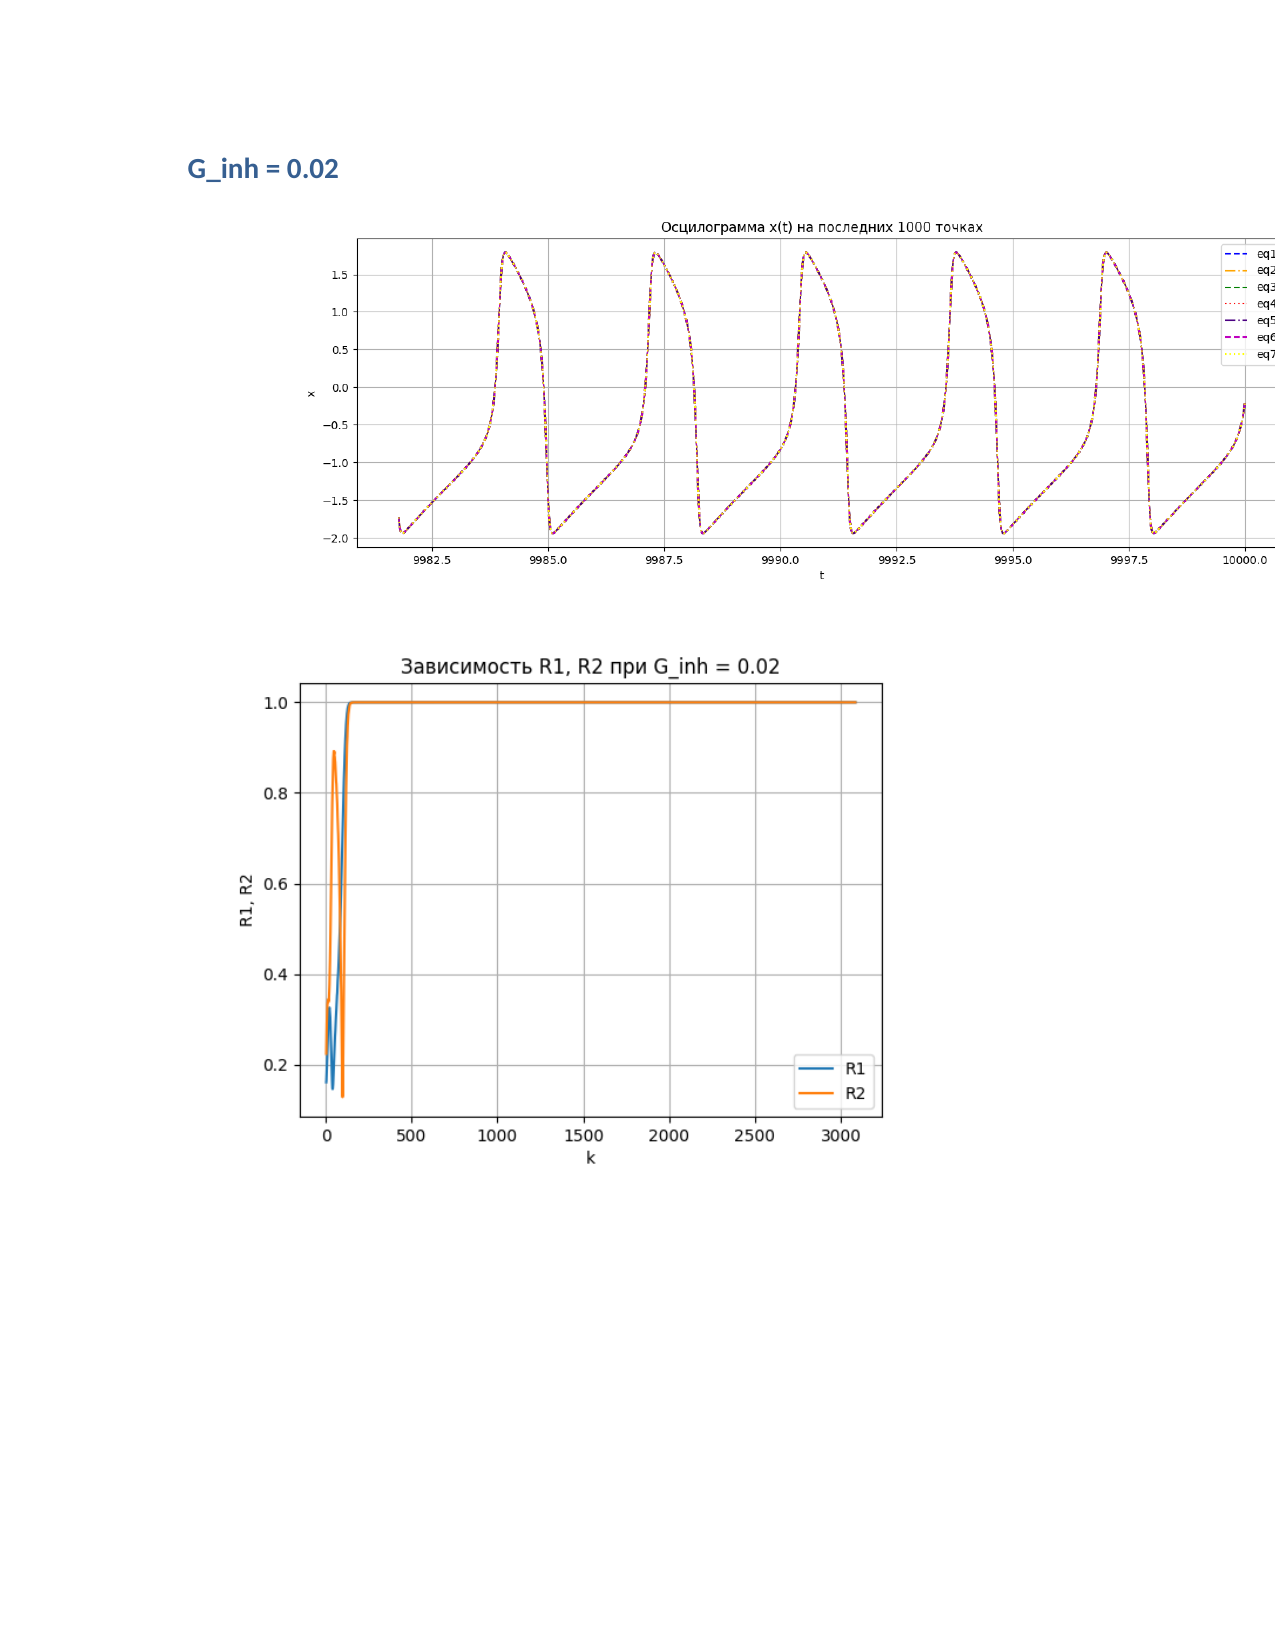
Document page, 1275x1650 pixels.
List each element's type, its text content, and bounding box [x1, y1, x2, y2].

picture [206, 615, 957, 1179]
subtitle G_inh = 0.02 [187, 150, 1087, 186]
picture [206, 191, 1275, 591]
